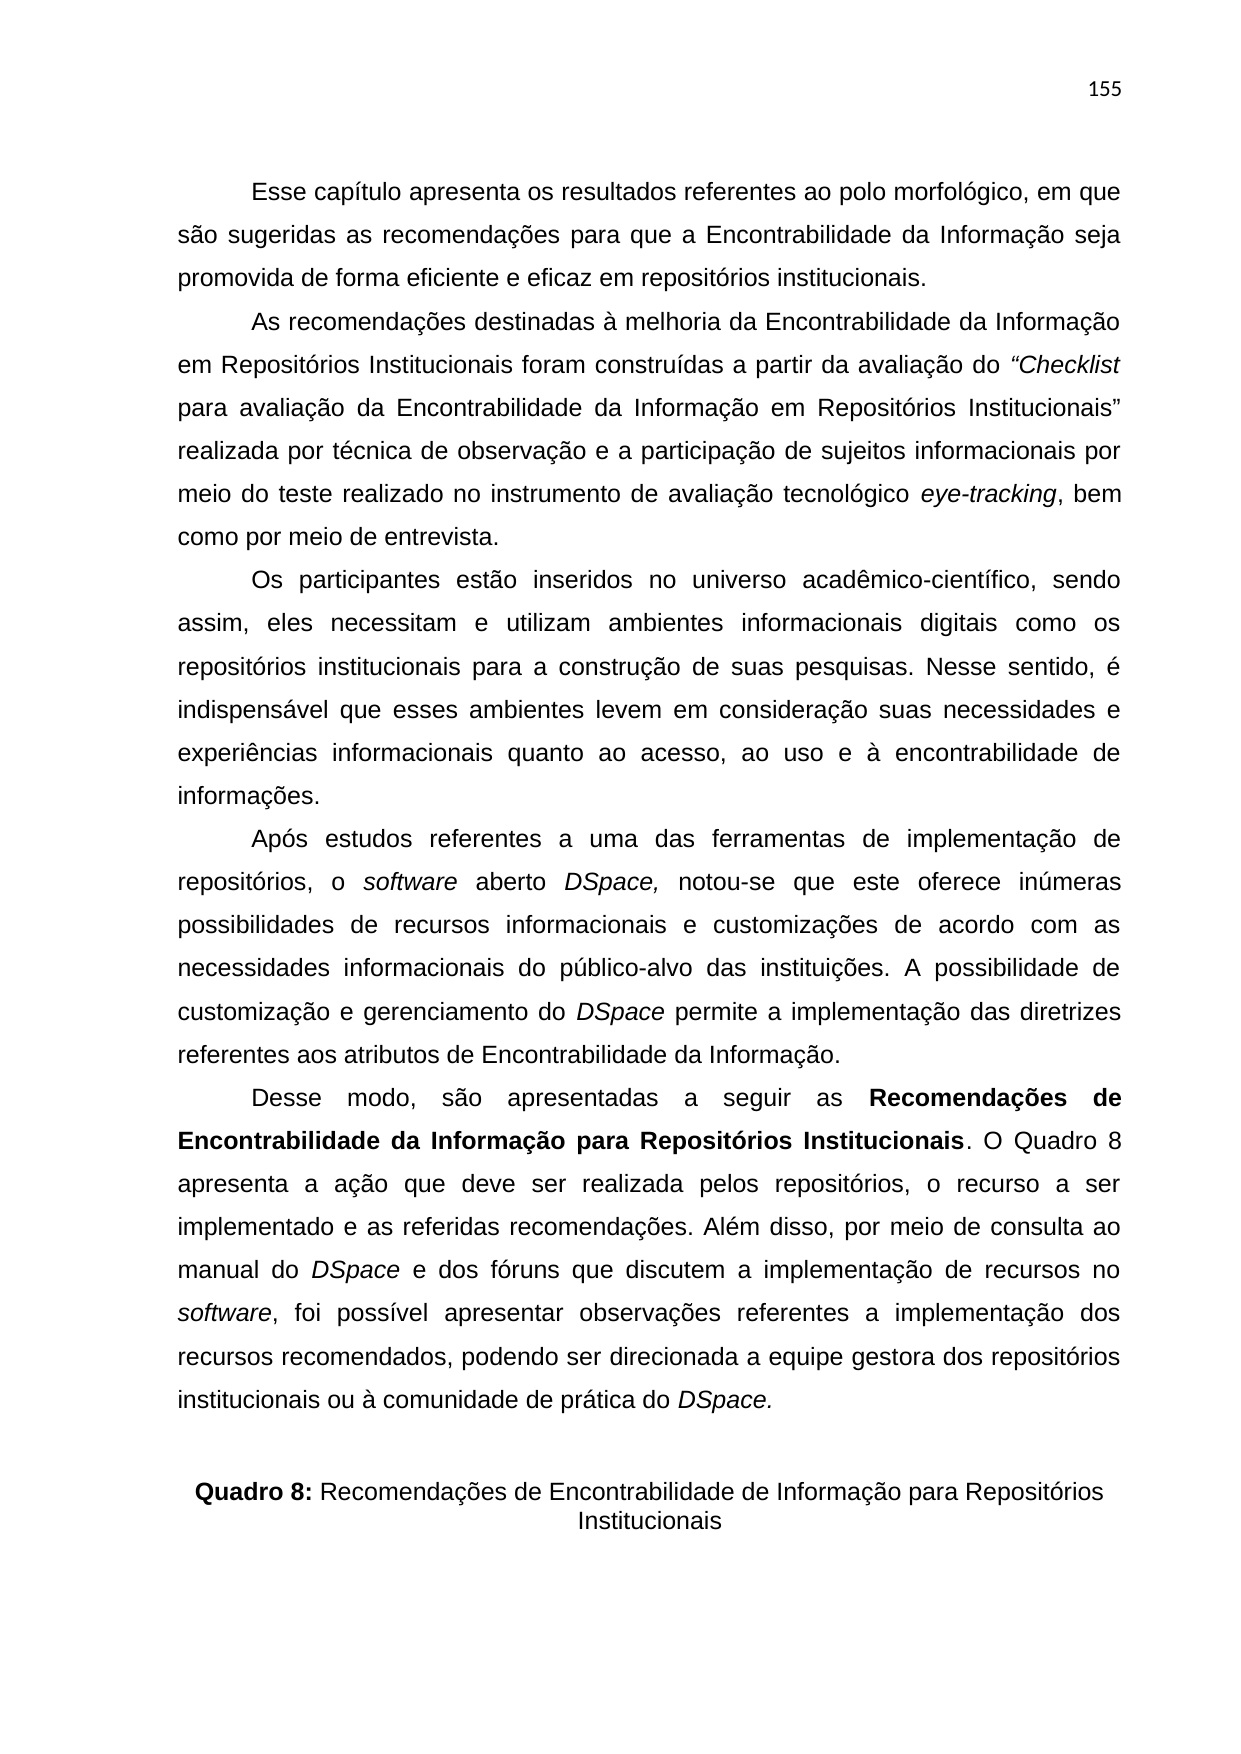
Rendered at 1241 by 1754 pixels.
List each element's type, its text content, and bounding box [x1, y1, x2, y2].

text Os participantes estão inseridos no universo acadêmico-científico, sendo assim, eles necessitam e utilizam ambientes informacionais digitais como os repositórios institucionais para a construção de suas pesquisas. Nesse sentido, é indispensável que esses ambientes levem em consideração suas necessidades e experiências informacionais quanto ao acesso, ao uso e à encontrabilidade de informações. [177, 565, 1122, 810]
text Após estudos referentes a uma das ferramentas de implementação de repositórios, o software aberto DSpace, notou-se que este oferece inúmeras possibilidades de recursos informacionais e customizações de acordo com as necessidades informacionais do público-alvo das instituições. A possibilidade de customização e gerenciamento do DSpace permite a implementação das diretrizes referentes aos atributos de Encontrabilidade da Informação. [177, 824, 1122, 1068]
text Quadro 8: Recomendações de Encontrabilidade de Informação para Repositórios Institucionais [177, 1477, 1122, 1535]
text Desse modo, são apresentadas a seguir as Recomendações de Encontrabilidade da Informação para Repositórios Institucionais. O Quadro 8 apresenta a ação que deve ser realizada pelos repositórios, o recurso a ser implementado e as referidas recomendações. Além disso, por meio de consulta ao manual do DSpace e dos fóruns que discutem a implementação de recursos no software, foi possível apresentar observações referentes a implementação dos recursos recomendados, podendo ser direcionada a equipe gestora dos repositórios institucionais ou à comunidade de prática do DSpace. [177, 1083, 1122, 1413]
text As recomendações destinadas à melhoria da Encontrabilidade da Informação em Repositórios Institucionais foram construídas a partir da avaliação do “Checklist para avaliação da Encontrabilidade da Informação em Repositórios Institucionais” realizada por técnica de observação e a participação de sujeitos informacionais por meio do teste realizado no instrumento de avaliação tecnológico eye-tracking, bem como por meio de entrevista. [177, 307, 1122, 551]
text Esse capítulo apresenta os resultados referentes ao polo morfológico, em que são sugeridas as recomendações para que a Encontrabilidade da Informação seja promovida de forma eficiente e eficaz em repositórios institucionais. [177, 177, 1122, 292]
